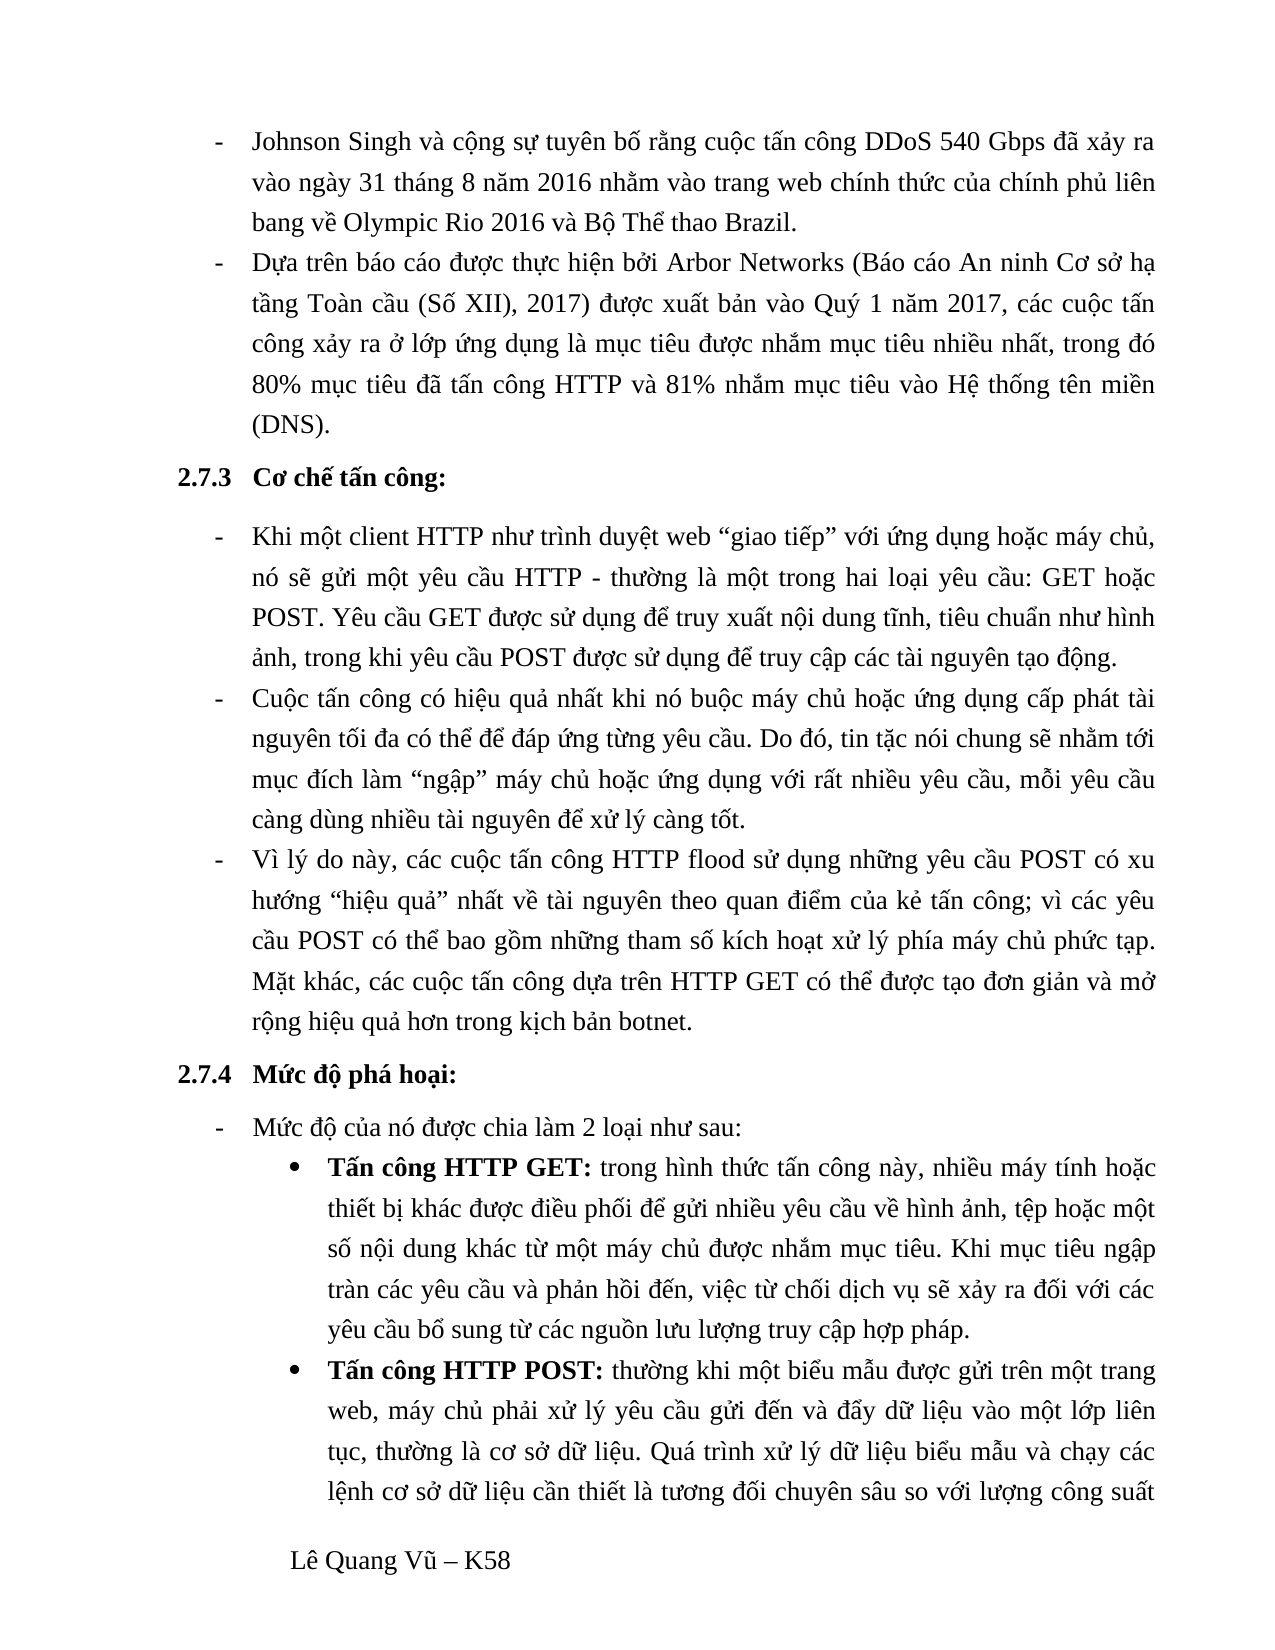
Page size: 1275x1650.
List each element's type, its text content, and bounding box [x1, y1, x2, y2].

list Vì lý do này, các cuộc tấn công HTTP flood sử dụng những yêu cầu POST có xu hướng “hiệu quả” nhất về tài nguyên theo quan điểm của kẻ tấn công; vì các yêu cầu POST có thể bao gồm những tham số kích hoạt xử lý phía máy chủ phức tạp. Mặt khác, các cuộc tấn công dựa trên HTTP GET có thể được tạo đơn giản và mở rộng hiệu quả hơn trong kịch bản botnet. [214, 844, 1157, 1036]
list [290, 1354, 1157, 1506]
list Cuộc tấn công có hiệu quả nhất khi nó buộc máy chủ hoặc ứng dụng cấp phát tài nguyên tối đa có thể để đáp ứng từng yêu cầu. Do đó, tin tặc nói chung sẽ nhằm tới mục đích làm “ngập” máy chủ hoặc ứng dụng với rất nhiều yêu cầu, mỗi yêu cầu càng dùng nhiều tài nguyên để xử lý càng tốt. [214, 682, 1157, 834]
list Tấn công HTTP GET: trong hình thức tấn công này, nhiều máy tính hoặc thiết bị khác được điều phối để gửi nhiều yêu cầu về hình ảnh, tệp hoặc một số nội dung khác từ một máy chủ được nhắm mục tiêu. Khi mục tiêu ngập tràn các yêu cầu và phản hồi đến, việc từ chối dịch vụ sẽ xảy ra đối với các yêu cầu bổ sung từ các nguồn lưu lượng truy cập hợp pháp. [290, 1152, 1157, 1344]
list Dựa trên báo cáo được thực hiện bởi Arbor Networks (Báo cáo An ninh Cơ sở hạ tầng Toàn cầu (Số XII), 2017) được xuất bản vào Quý 1 năm 2017, các cuộc tấn công xảy ra ở lớp ứng dụng là mục tiêu được nhắm mục tiêu nhiều nhất, trong đó 80% mục tiêu đã tấn công HTTP và 81% nhắm mục tiêu vào Hệ thống tên miền (DNS). [214, 247, 1157, 439]
list Mức độ của nó được chia làm 2 loại như sau: [215, 1111, 1157, 1142]
list Khi một client HTTP như trình duyệt web “giao tiếp” với ứng dụng hoặc máy chủ, nó sẽ gửi một yêu cầu HTTP - thường là một trong hai loại yêu cầu: GET hoặc POST. Yêu cầu GET được sử dụng để truy xuất nội dung tĩnh, tiêu chuẩn như hình ảnh, trong khi yêu cầu POST được sử dụng để truy cập các tài nguyên tạo động. [214, 520, 1157, 673]
list Johnson Singh và cộng sự tuyên bố rằng cuộc tấn công DDoS 540 Gbps đã xảy ra vào ngày 31 tháng 8 năm 2016 nhằm vào trang web chính thức của chính phủ liên bang về Olympic Rio 2016 và Bộ Thể thao Brazil. [214, 125, 1157, 237]
subtitle Mức độ phá hoại: [177, 1058, 1157, 1089]
subtitle Cơ chế tấn công: [177, 461, 1157, 492]
